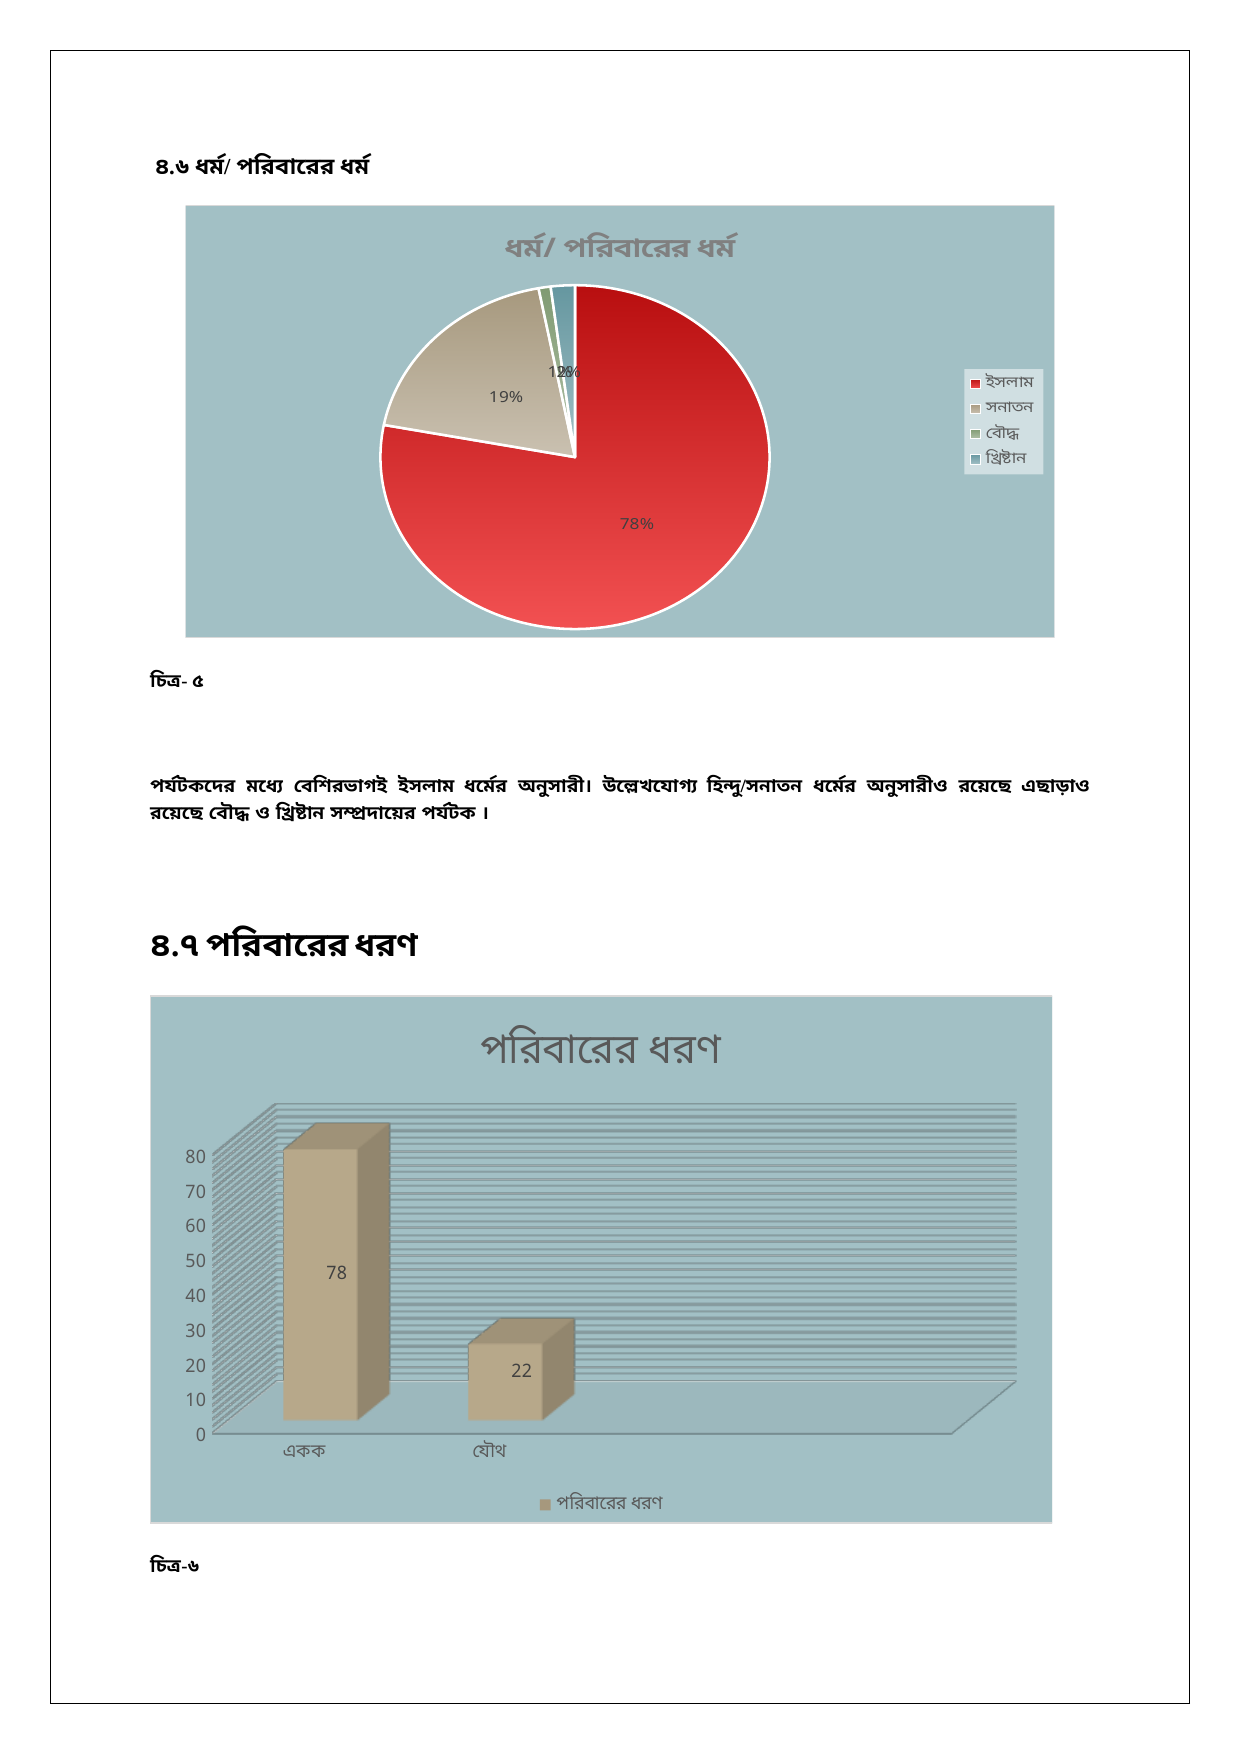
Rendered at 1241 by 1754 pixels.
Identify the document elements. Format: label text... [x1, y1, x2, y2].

text ৪.৬ ধর্ম/ পরিবারের ধর্ম [150, 150, 1090, 181]
text ৪.৭ পরিবারের ধরণ [150, 921, 1090, 967]
text চিত্র- ৫ [150, 363, 1090, 692]
text পর্যটকদের মধ্যে বেশিরভাগই ইসলাম ধর্মের অনুসারী। উল্লেখযোগ্য হিন্দু/সনাতন ধর্মের অনুসারীও রয়েছে এছাড়াও রয়েছে বৌদ্ধ ও খ্রিষ্টান সম্প্রদায়ের পর্যটক । [150, 772, 1090, 824]
text চিত্র-৬ [150, 1552, 1090, 1578]
